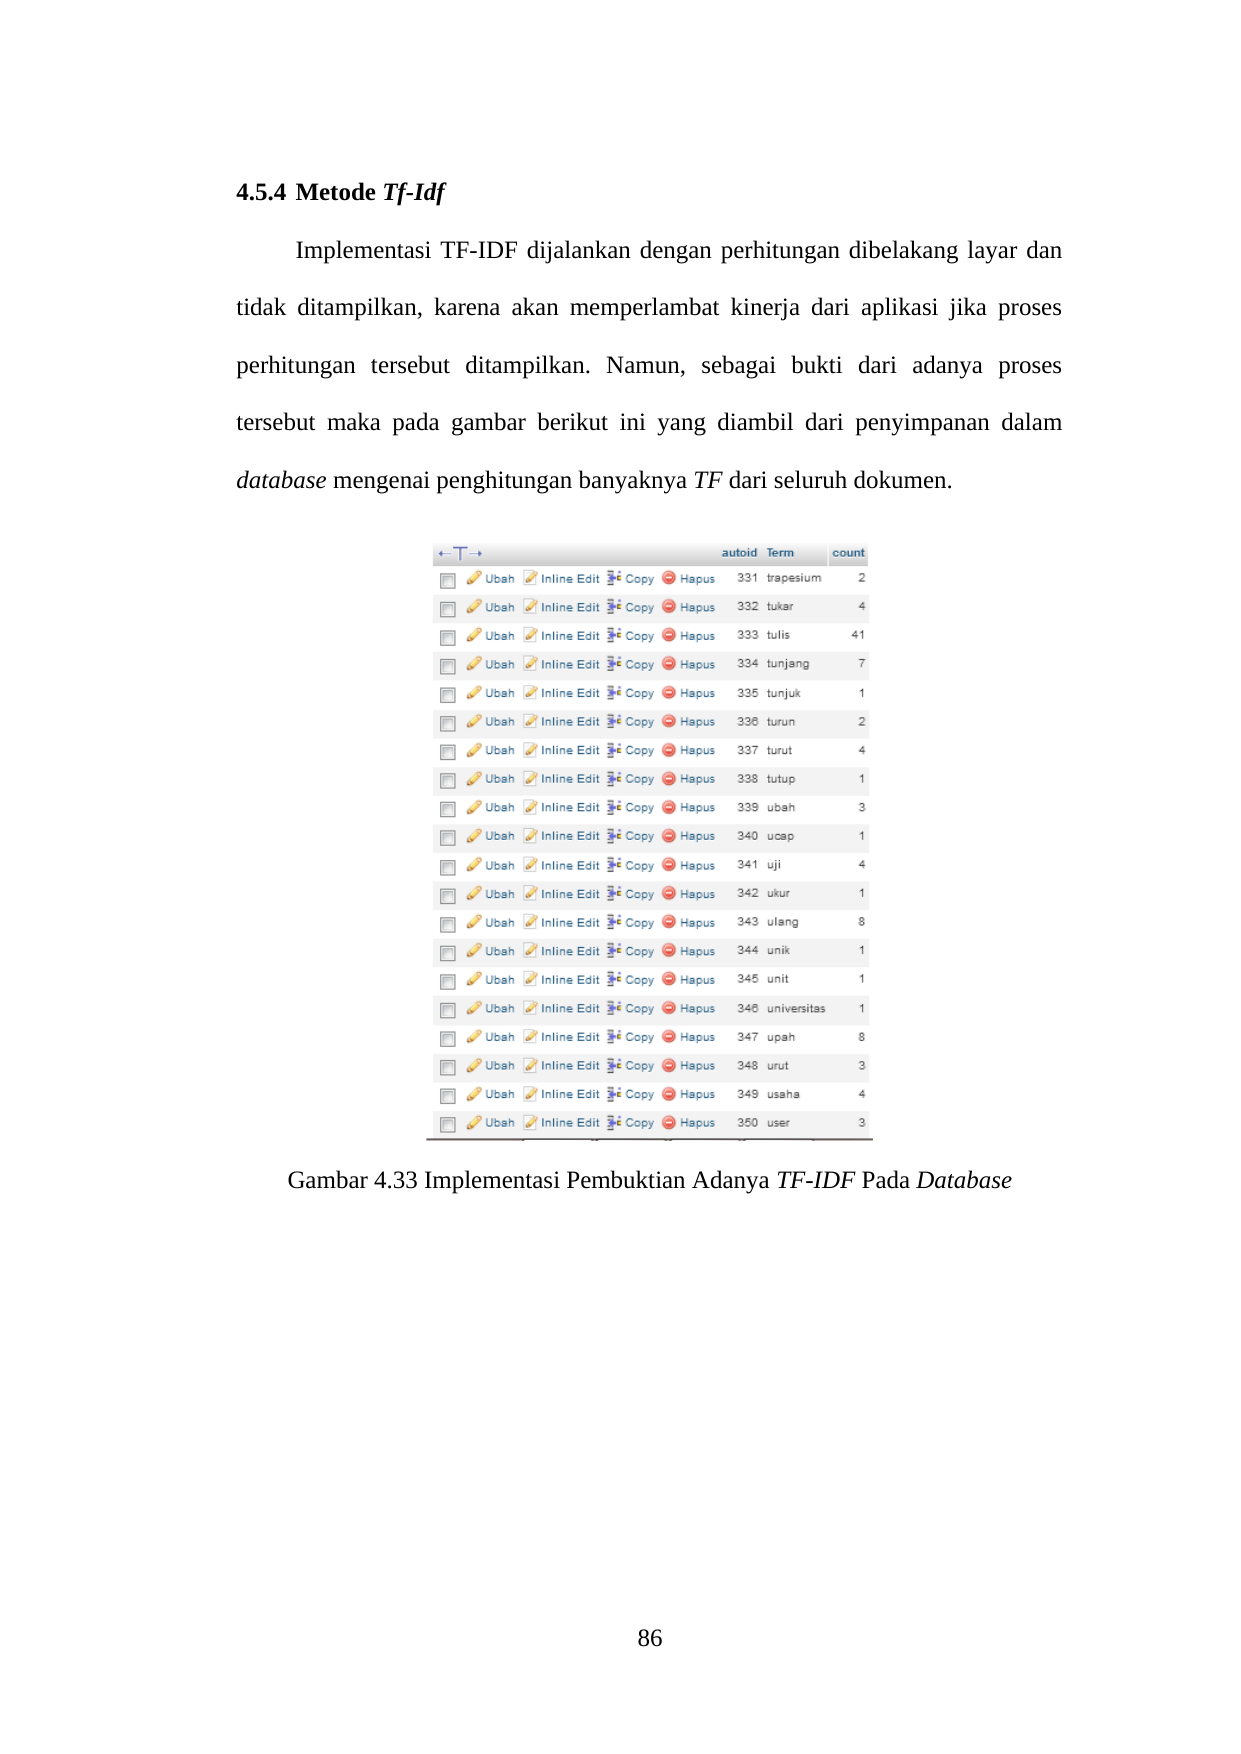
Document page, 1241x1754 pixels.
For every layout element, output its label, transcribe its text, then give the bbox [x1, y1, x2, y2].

text Implementasi TF-IDF dijalankan dengan perhitungan dibelakang layar dan tidak ditampilkan, karena akan memperlambat kinerja dari aplikasi jika proses perhitungan tersebut ditampilkan. Namun, sebagai bukti dari adanya proses tersebut maka pada gambar berikut ini yang diambil dari penyimpanan dalam database mengenai penghitungan banyaknya TF dari seluruh dokumen. [236, 235, 1063, 493]
picture [426, 543, 873, 1141]
subtitle Metode Tf-Idf [236, 177, 1063, 206]
text Gambar 4.33 Implementasi Pembuktian Adanya TF-IDF Pada Database [236, 1165, 1063, 1194]
